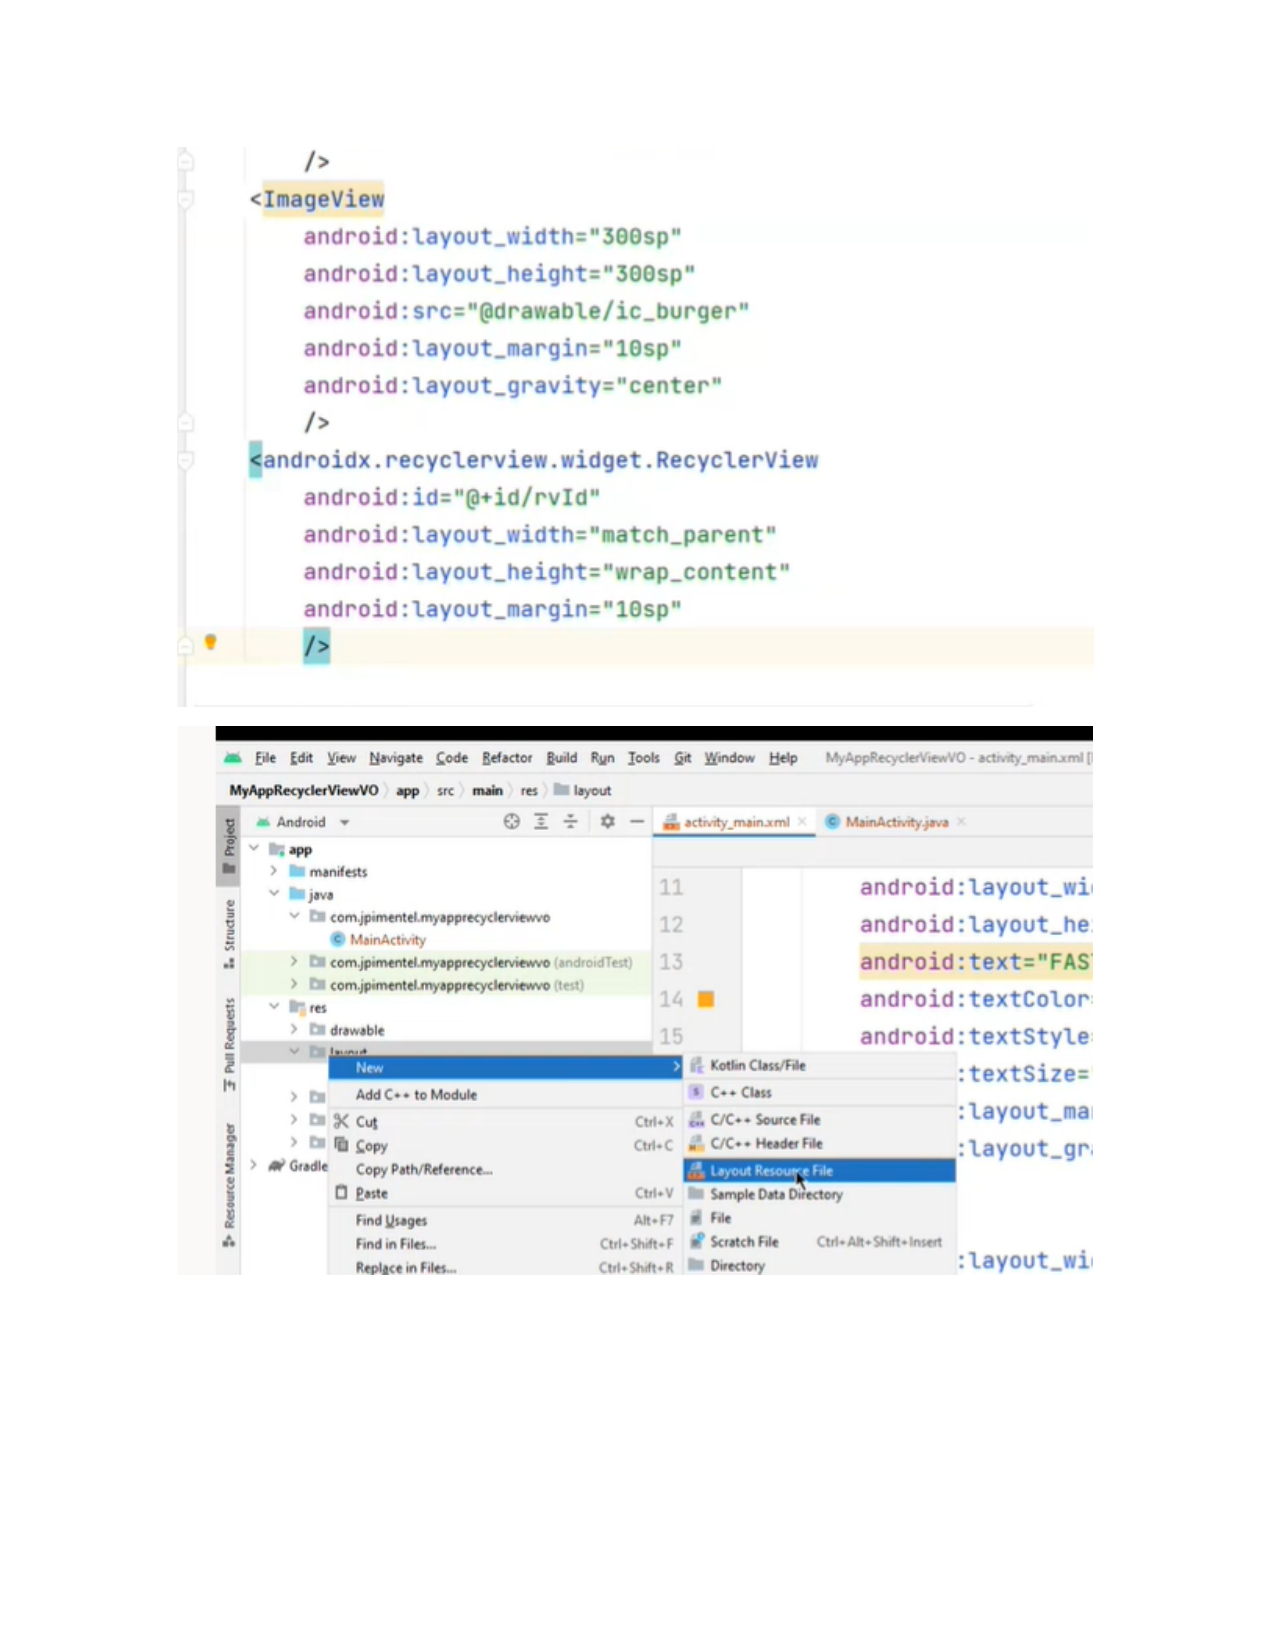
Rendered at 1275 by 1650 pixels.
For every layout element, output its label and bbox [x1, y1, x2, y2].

picture [177, 726, 1093, 1275]
picture [177, 147, 1095, 707]
